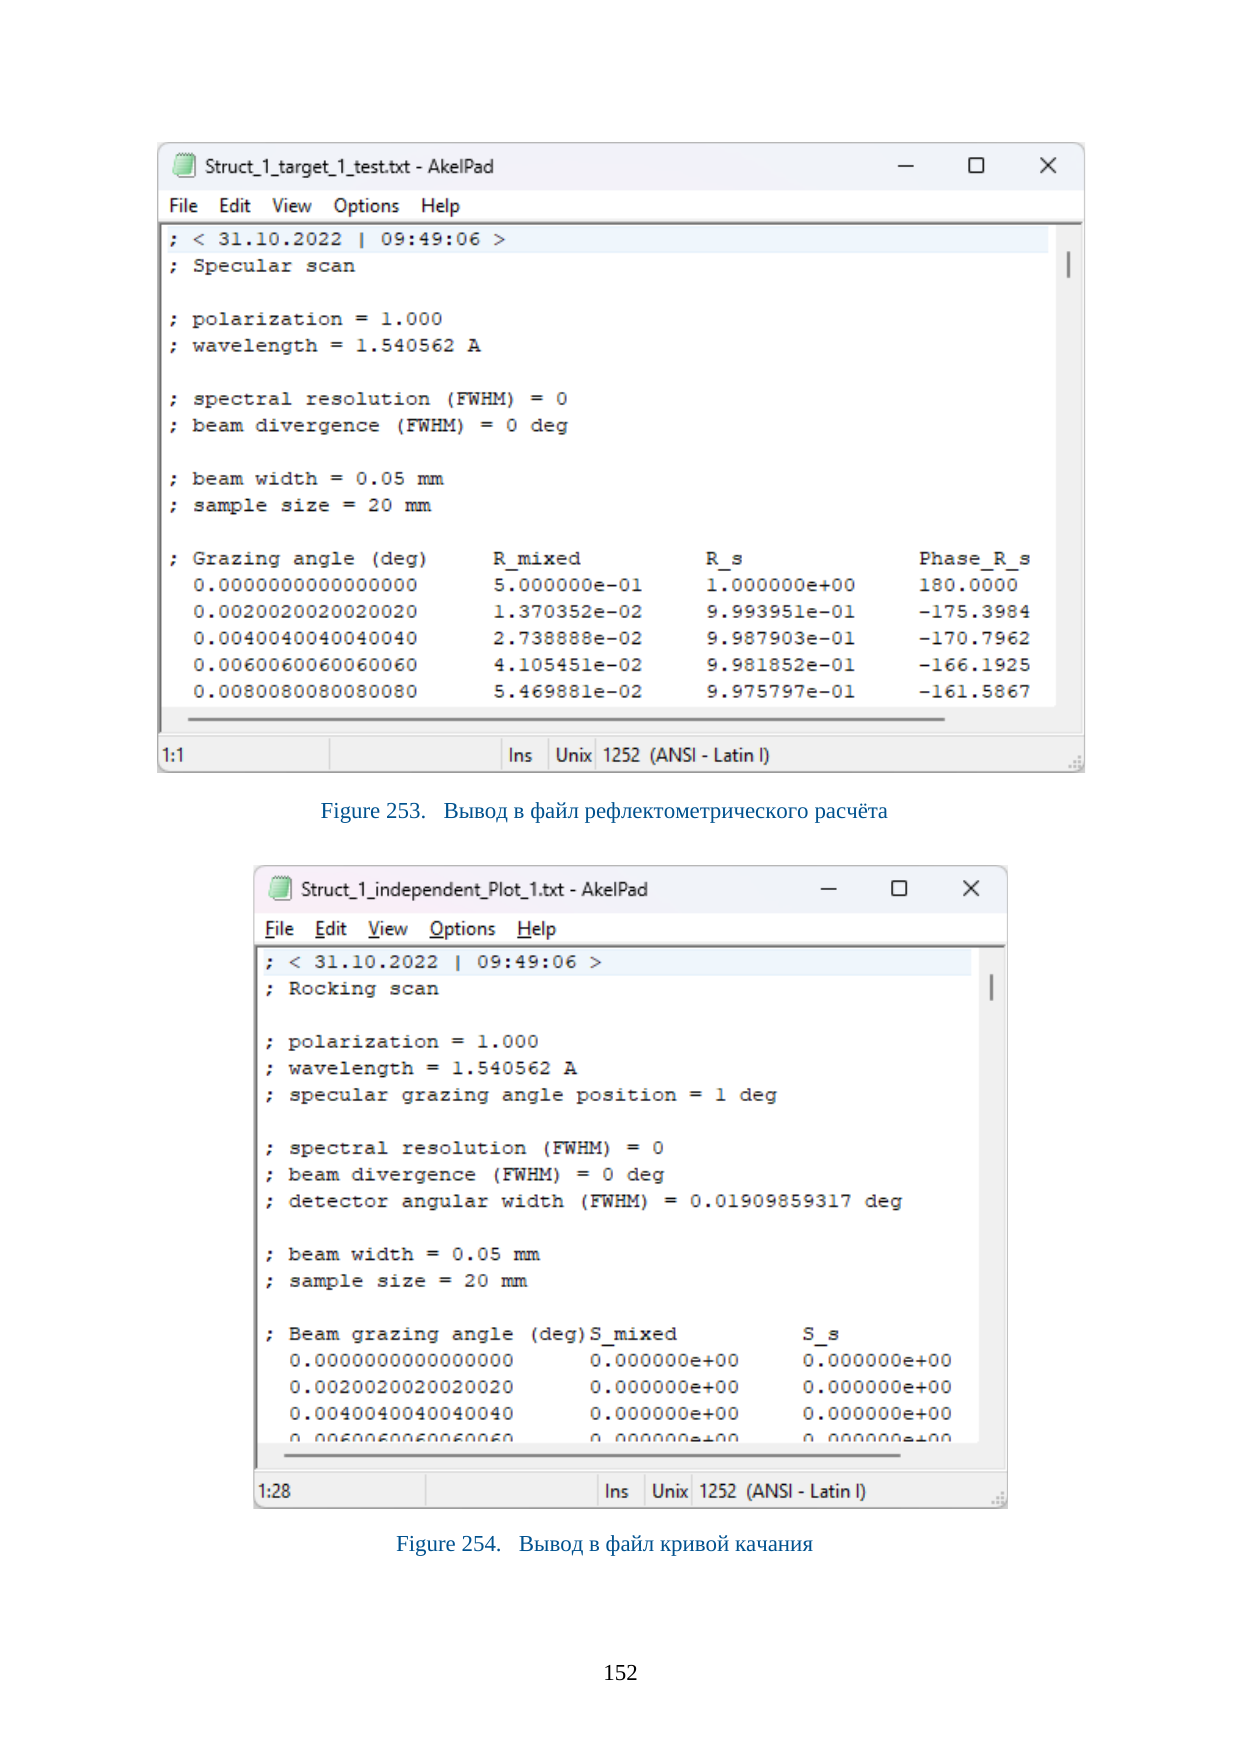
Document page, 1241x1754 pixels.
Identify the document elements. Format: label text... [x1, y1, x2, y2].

picture [157, 142, 1086, 773]
picture [253, 865, 1008, 1509]
